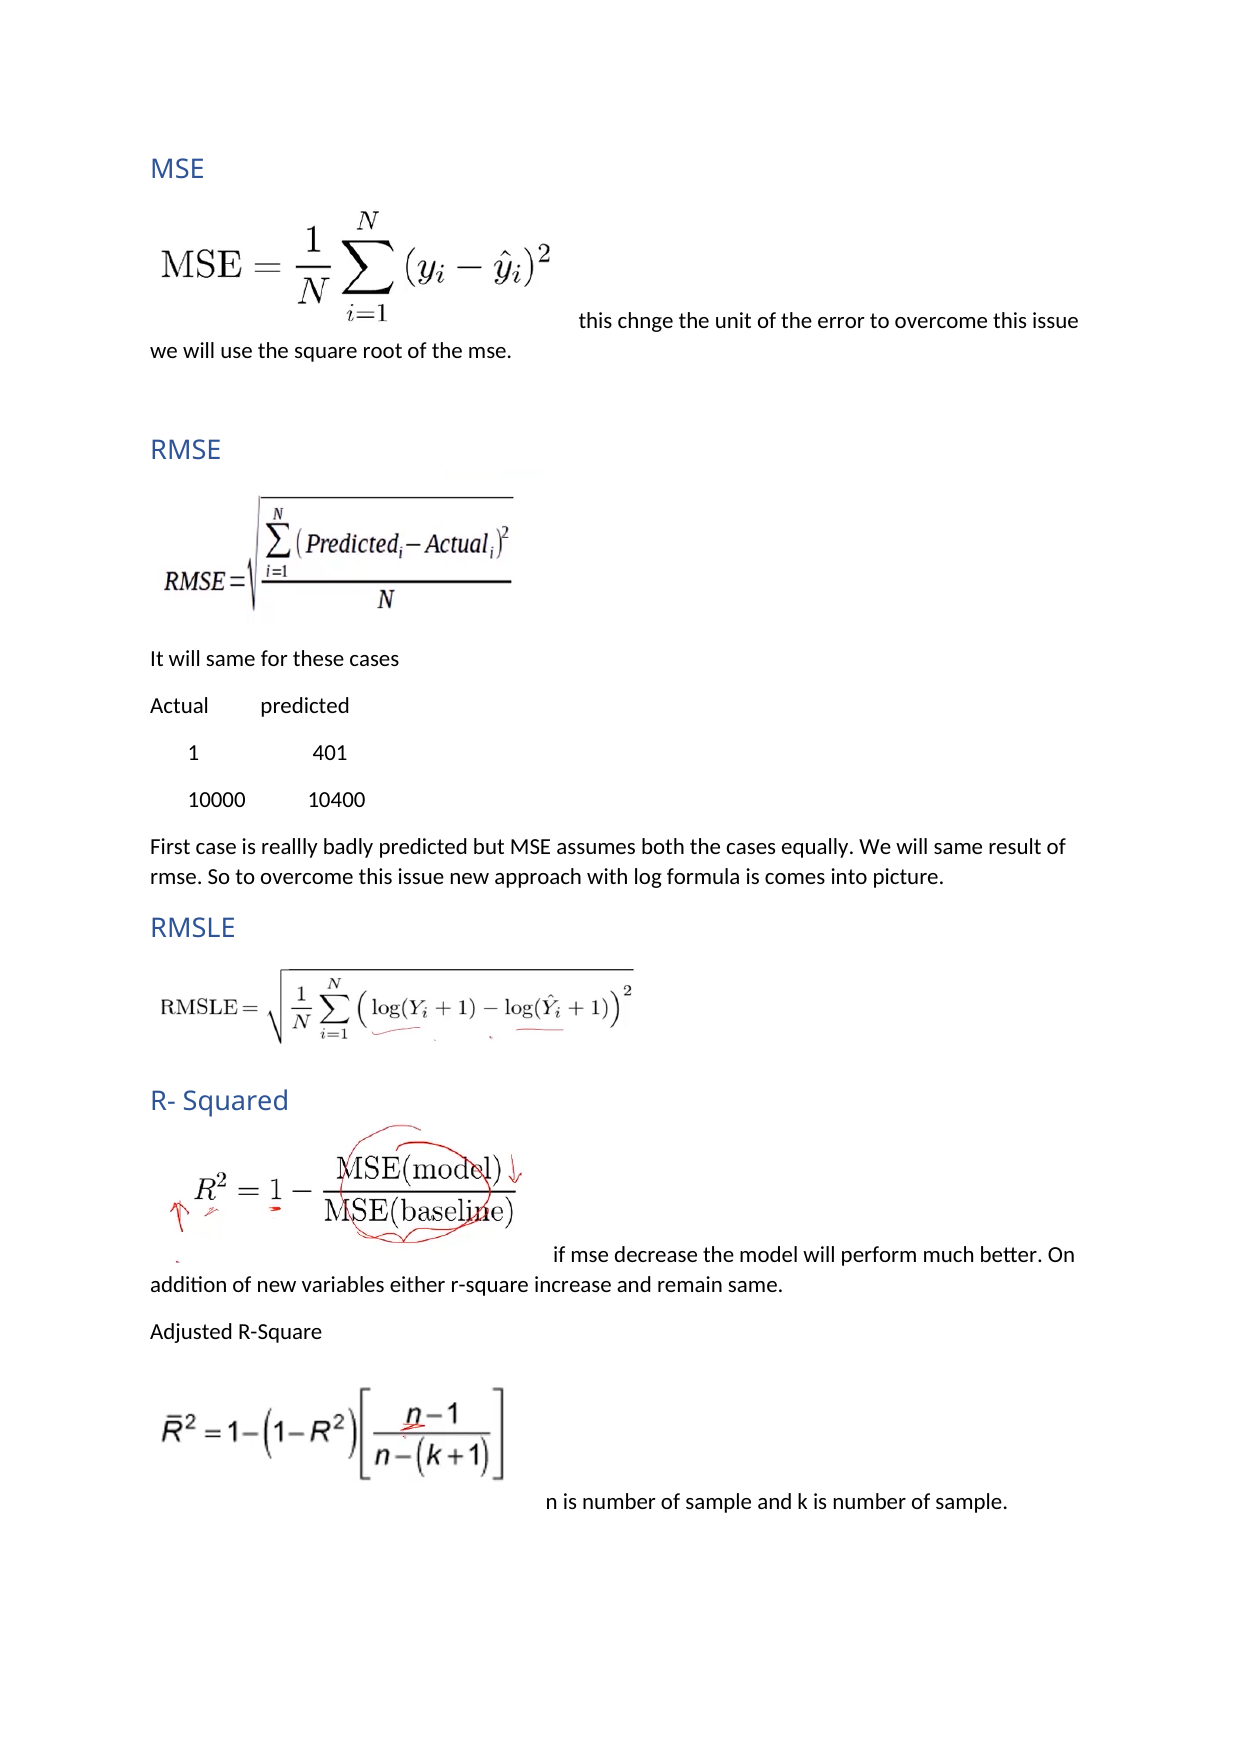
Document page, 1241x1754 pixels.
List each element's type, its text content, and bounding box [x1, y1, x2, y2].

text Adjusted R-Square [150, 1317, 1090, 1345]
picture [150, 1363, 536, 1510]
subtitle RMSE [150, 430, 1090, 467]
picture [150, 948, 667, 1063]
subtitle MSE [150, 150, 1090, 187]
text 10000 10400 [187, 785, 1090, 813]
picture [150, 189, 569, 329]
text Actual predicted [150, 691, 1090, 719]
subtitle RMSLE [150, 909, 1090, 946]
picture [150, 470, 544, 626]
subtitle R- Squared [150, 1081, 1090, 1118]
picture [150, 1121, 548, 1263]
list 401 [187, 738, 1090, 766]
text First case is reallly badly predicted but MSE assumes both the cases equally. We will same result of rmse. So to overcome this issue new approach with log formula is comes into picture. [150, 832, 1090, 890]
text It will same for these cases [150, 644, 1090, 672]
